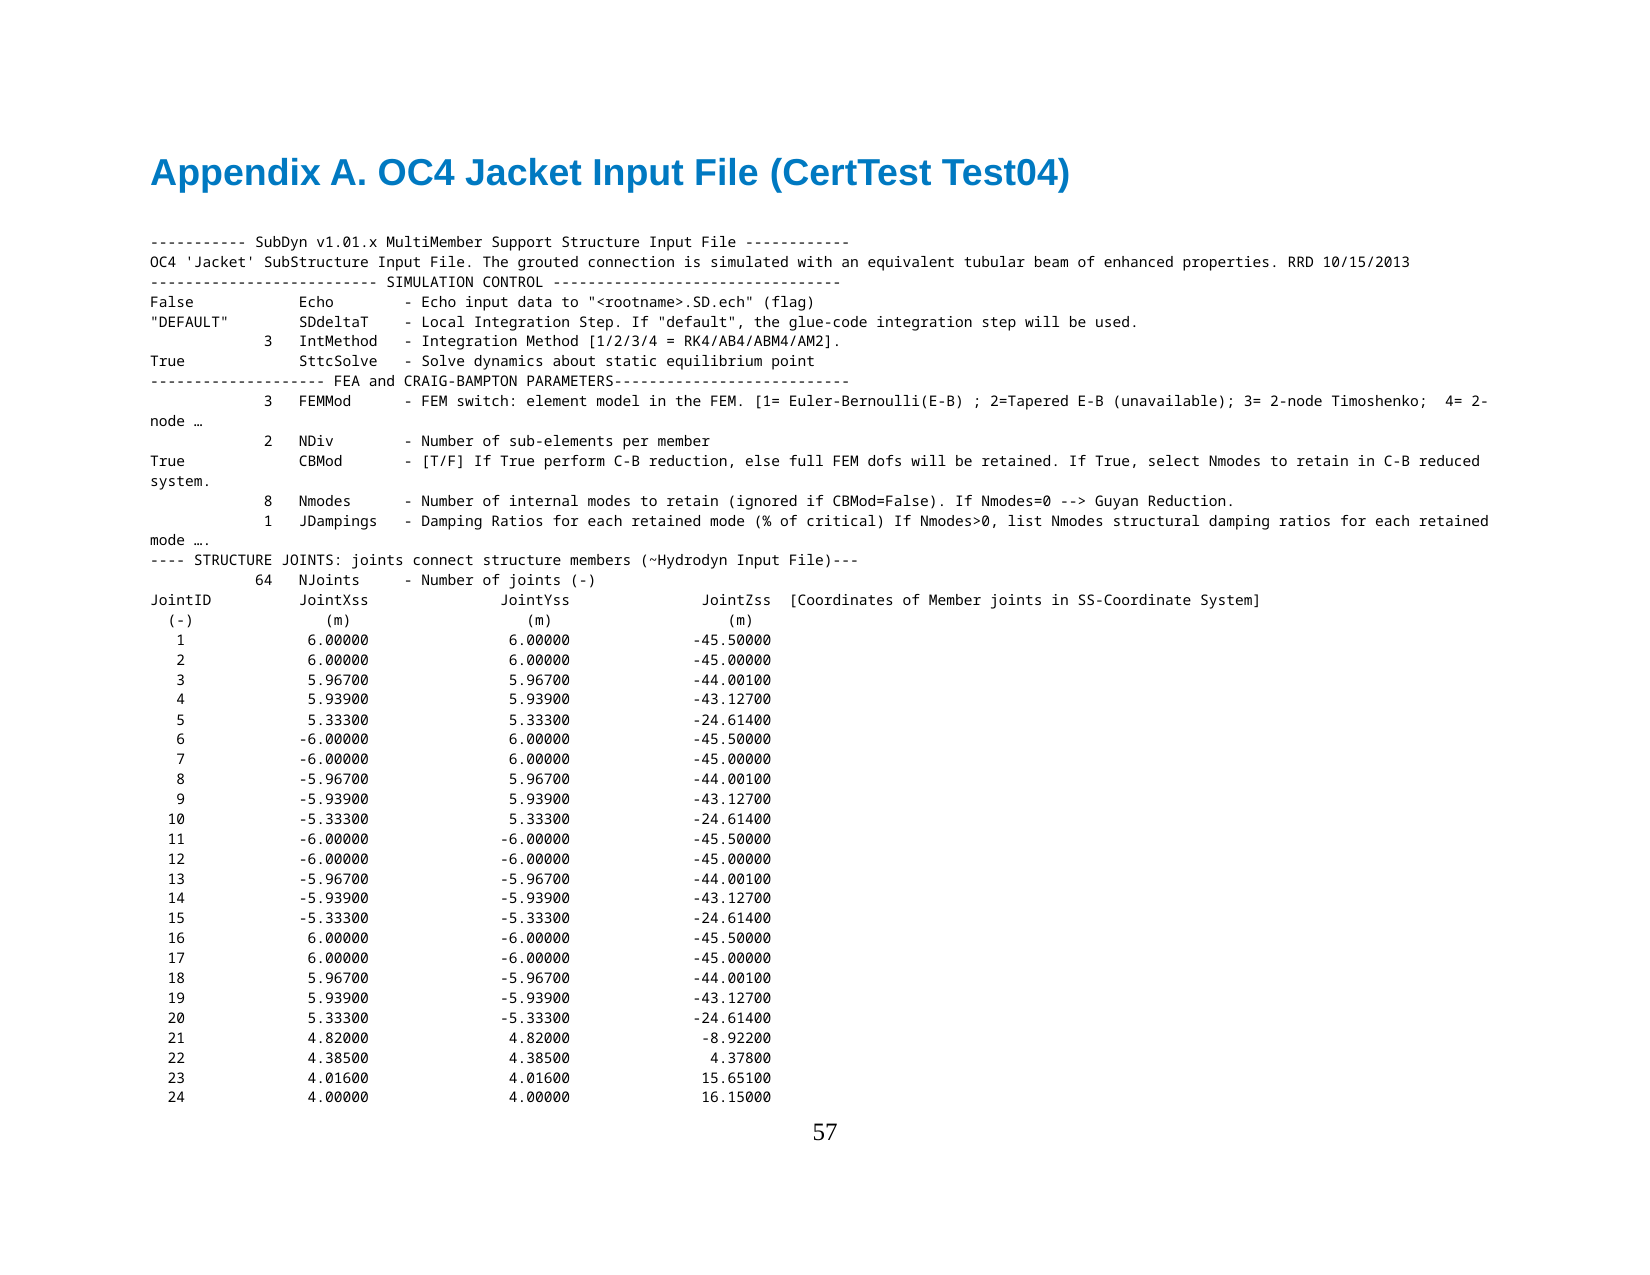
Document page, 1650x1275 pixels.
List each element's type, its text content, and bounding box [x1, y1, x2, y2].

text True CBMod - [T/F] If True perform C-B reduction, else full FEM dofs will be retained. If True, select Nmodes to retain in C-B reduced system. [150, 451, 1500, 490]
text 4 5.93900 5.93900 -43.12700 [150, 689, 1500, 709]
text "DEFAULT" SDdeltaT - Local Integration Step. If "default", the glue-code integration step will be used. [150, 311, 1500, 331]
text 11 -6.00000 -6.00000 -45.50000 [150, 829, 1500, 848]
text ----------- SubDyn v1.01.x MultiMember Support Structure Input File ------------ [150, 232, 1500, 252]
text 3 5.96700 5.96700 -44.00100 [150, 669, 1500, 689]
text 5 5.33300 5.33300 -24.61400 [150, 709, 1500, 729]
text 23 4.01600 4.01600 15.65100 [150, 1067, 1500, 1087]
text 18 5.96700 -5.96700 -44.00100 [150, 968, 1500, 988]
text 9 -5.93900 5.93900 -43.12700 [150, 789, 1500, 809]
text 19 5.93900 -5.93900 -43.12700 [150, 988, 1500, 1008]
text 3 IntMethod - Integration Method [1/2/3/4 = RK4/AB4/ABM4/AM2]. [150, 331, 1500, 351]
text 1 JDampings - Damping Ratios for each retained mode (% of critical) If Nmodes>0, list Nmodes structural damping ratios for each retained mode …. [150, 510, 1500, 550]
text False Echo - Echo input data to "<rootname>.SD.ech" (flag) [150, 291, 1500, 311]
text 16 6.00000 -6.00000 -45.50000 [150, 928, 1500, 948]
text 22 4.38500 4.38500 4.37800 [150, 1047, 1500, 1067]
text 64 NJoints - Number of joints (-) [150, 570, 1500, 590]
text 13 -5.96700 -5.96700 -44.00100 [150, 868, 1500, 888]
text -------------------- FEA and CRAIG-BAMPTON PARAMETERS--------------------------- [150, 371, 1500, 391]
text 15 -5.33300 -5.33300 -24.61400 [150, 908, 1500, 928]
text 24 4.00000 4.00000 16.15000 [150, 1087, 1500, 1107]
text 7 -6.00000 6.00000 -45.00000 [150, 749, 1500, 769]
text 17 6.00000 -6.00000 -45.00000 [150, 948, 1500, 968]
text 3 FEMMod - FEM switch: element model in the FEM. [1= Euler-Bernoulli(E-B) ; 2=Tapered E-B (unavailable); 3= 2-node Timoshenko; 4= 2-node … [150, 391, 1500, 431]
text 2 NDiv - Number of sub-elements per member [150, 431, 1500, 451]
text (-) (m) (m) (m) [150, 610, 1500, 630]
text JointID JointXss JointYss JointZss [Coordinates of Member joints in SS-Coordinate System] [150, 590, 1500, 610]
text 12 -6.00000 -6.00000 -45.00000 [150, 848, 1500, 868]
text -------------------------- SIMULATION CONTROL --------------------------------- [150, 272, 1500, 291]
text ---- STRUCTURE JOINTS: joints connect structure members (~Hydrodyn Input File)--- [150, 550, 1500, 570]
text 10 -5.33300 5.33300 -24.61400 [150, 809, 1500, 829]
text OC4 'Jacket' SubStructure Input File. The grouted connection is simulated with an equivalent tubular beam of enhanced properties. RRD 10/15/2013 [150, 252, 1500, 272]
text 20 5.33300 -5.33300 -24.61400 [150, 1008, 1500, 1028]
text Appendix A. OC4 Jacket Input File (CertTest Test04) [150, 150, 1500, 193]
text 14 -5.93900 -5.93900 -43.12700 [150, 888, 1500, 908]
text True SttcSolve - Solve dynamics about static equilibrium point [150, 351, 1500, 371]
text 1 6.00000 6.00000 -45.50000 [150, 630, 1500, 649]
text 8 Nmodes - Number of internal modes to retain (ignored if CBMod=False). If Nmodes=0 --> Guyan Reduction. [150, 490, 1500, 510]
text 6 -6.00000 6.00000 -45.50000 [150, 729, 1500, 749]
text 8 -5.96700 5.96700 -44.00100 [150, 769, 1500, 789]
text 21 4.82000 4.82000 -8.92200 [150, 1028, 1500, 1047]
text 2 6.00000 6.00000 -45.00000 [150, 649, 1500, 669]
